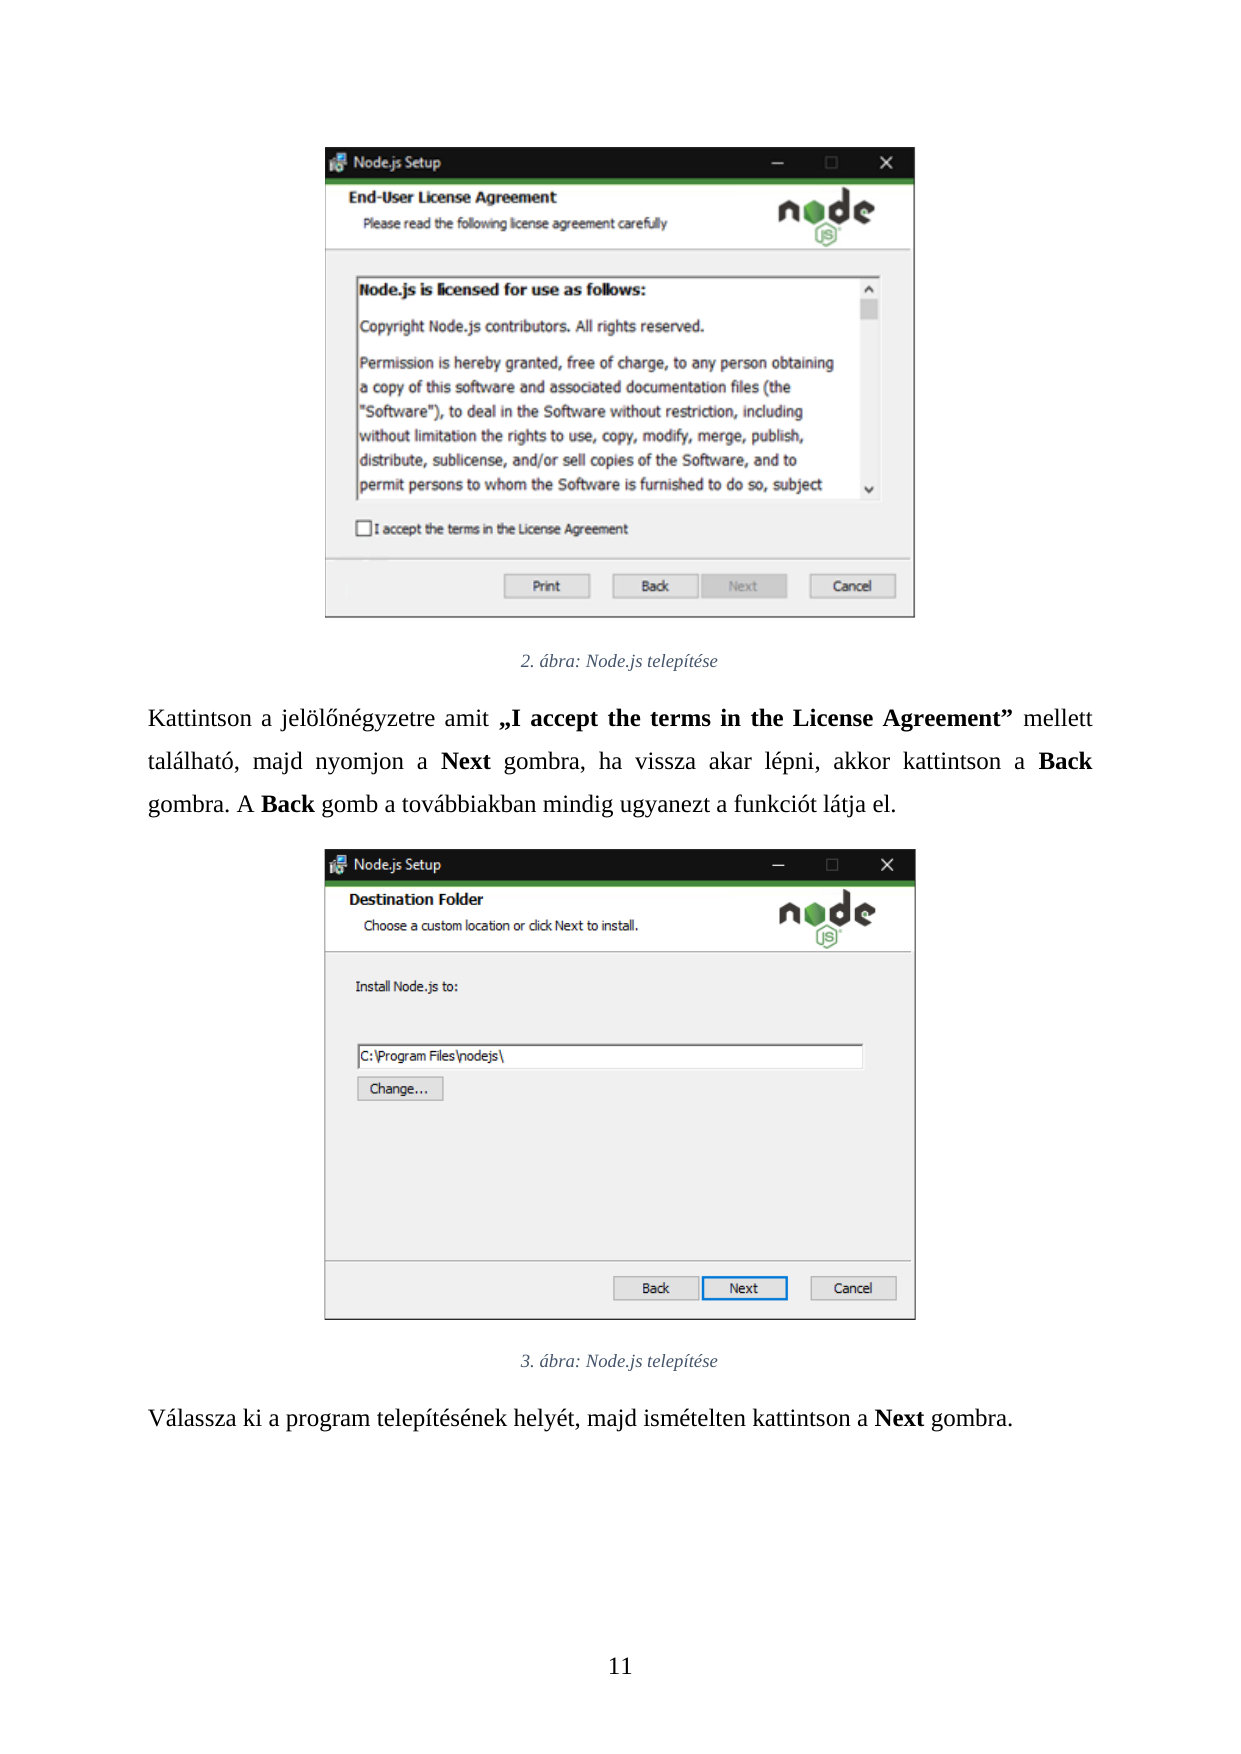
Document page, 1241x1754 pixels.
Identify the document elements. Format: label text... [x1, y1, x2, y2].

picture [324, 849, 916, 1320]
text Kattintson a jelölőnégyzetre amit „I accept the terms in the License Agreement” mellett található, majd nyomjon a Next gombra, ha vissza akar lépni, akkor kattintson a Back gombra. A Back gomb a továbbiakban mindig ugyanezt a funkciót látja el. [148, 703, 1093, 818]
text Válassza ki a program telepítésének helyét, majd ismételten kattintson a Next gombra. [148, 1403, 1093, 1432]
picture [325, 147, 916, 619]
